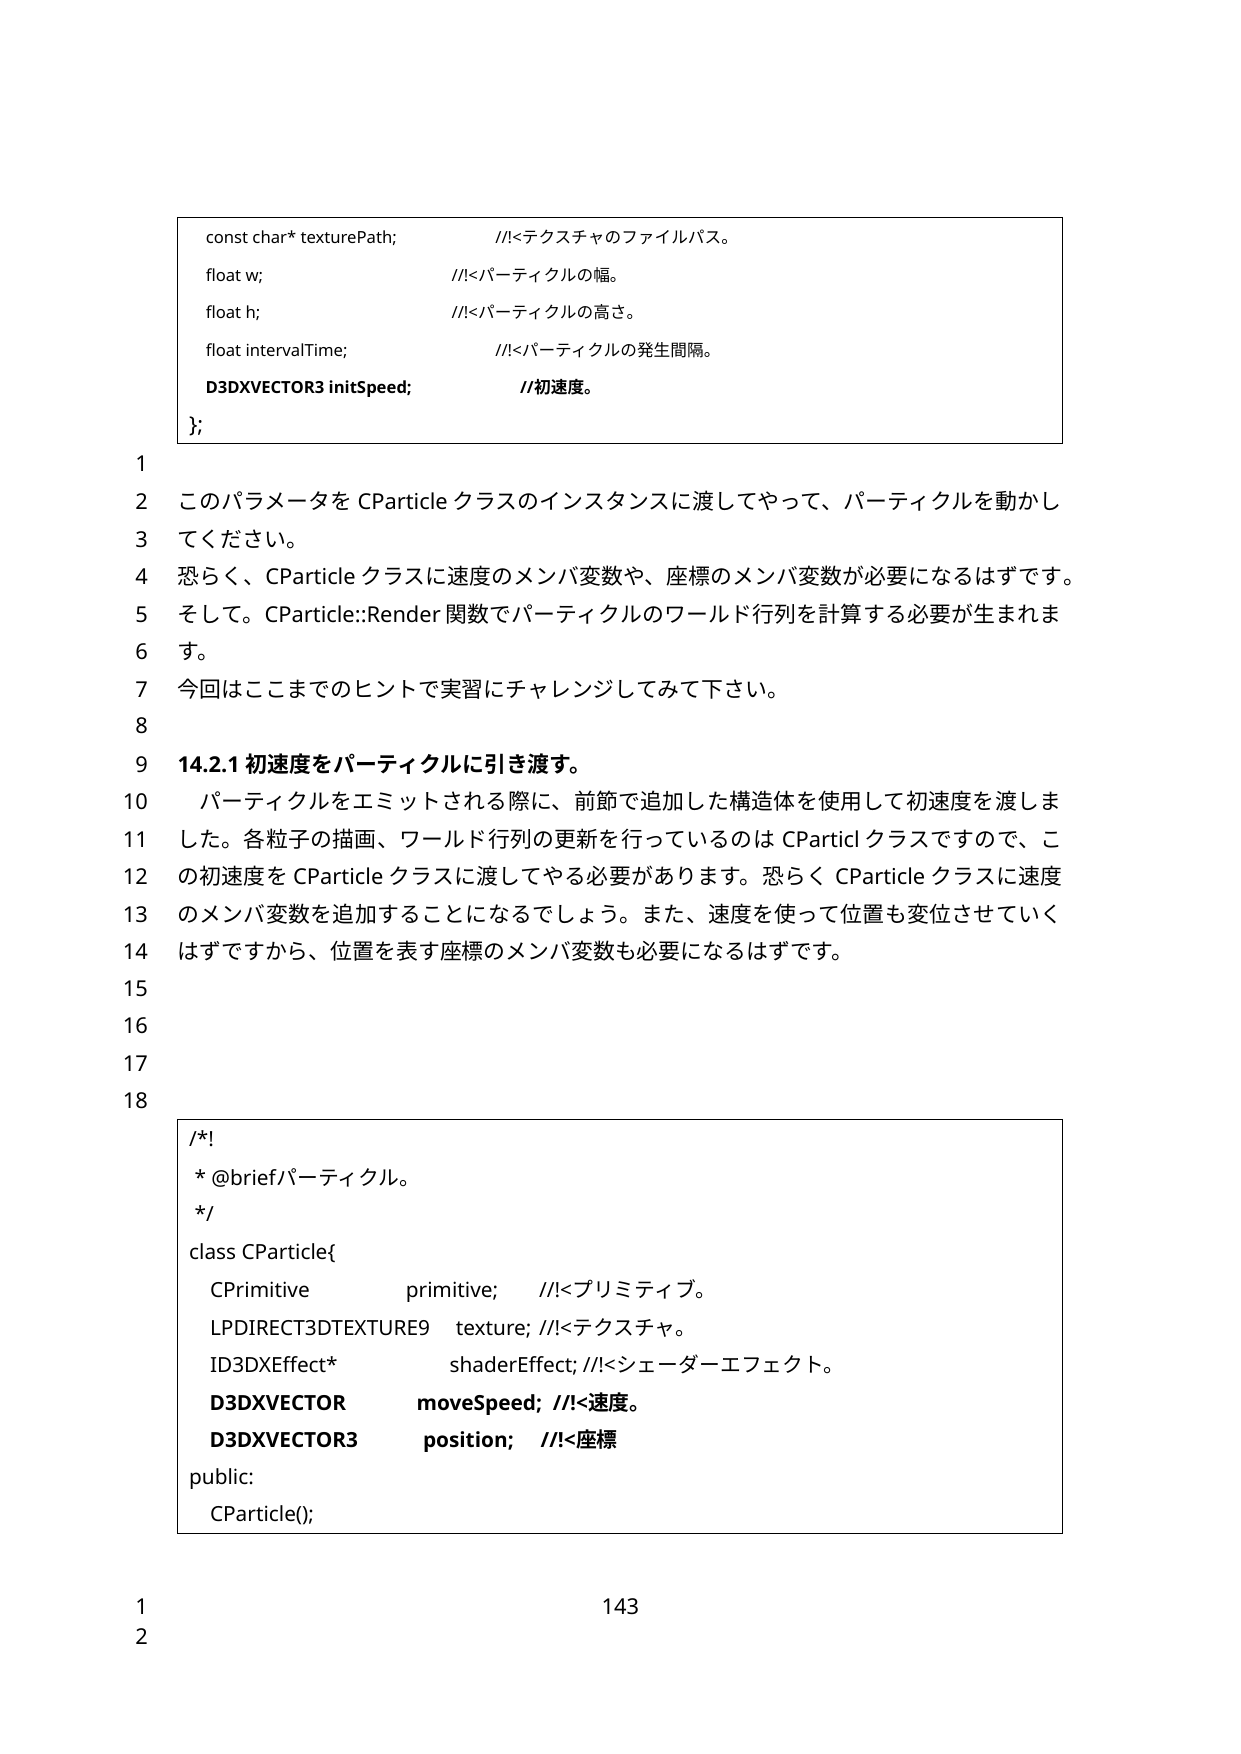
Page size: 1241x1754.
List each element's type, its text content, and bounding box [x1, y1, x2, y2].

text パーティクルをエミットされる際に、前節で追加した構造体を使用して初速度を渡しました。各粒子の描画、ワールド行列の更新を行っているのはCParticlクラスですので、この初速度をCParticleクラスに渡してやる必要があります。恐らくCParticleクラスに速度のメンバ変数を追加することになるでしょう。また、速度を使って位置も変位させていくはずですから、位置を表す座標のメンバ変数も必要になるはずです。 [177, 781, 1063, 969]
text このパラメータをCParticleクラスのインスタンスに渡してやって、パーティクルを動かしてください。 [177, 481, 1063, 556]
text 恐らく、CParticleクラスに速度のメンバ変数や、座標のメンバ変数が必要になるはずです。そして。CParticle::Render関数でパーティクルのワールド行列を計算する必要が生まれます。 [177, 556, 1063, 669]
text 14.2.1 初速度をパーティクルに引き渡す。 [177, 744, 1063, 781]
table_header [178, 1120, 1062, 1532]
text 今回はここまでのヒントで実習にチャレンジしてみて下さい。 [177, 669, 1063, 706]
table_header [178, 218, 1062, 443]
